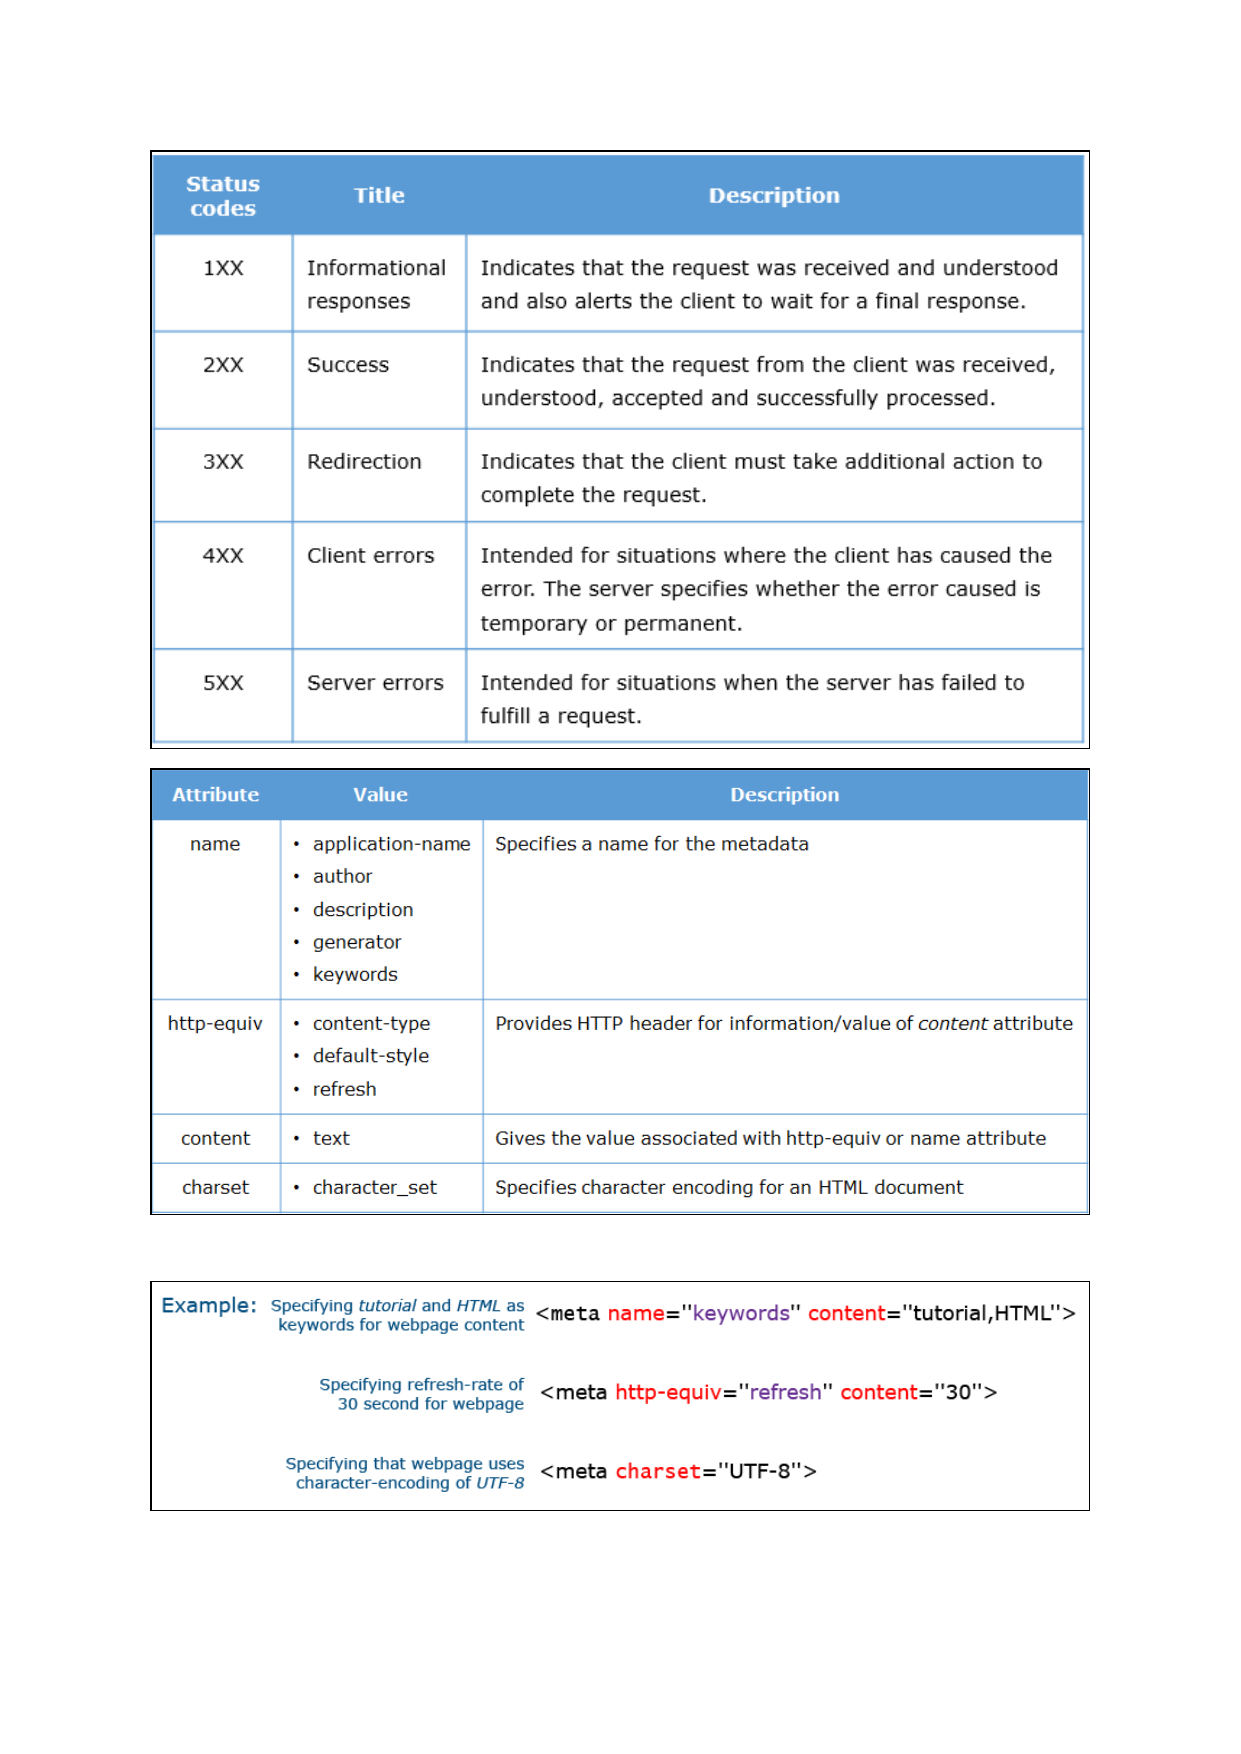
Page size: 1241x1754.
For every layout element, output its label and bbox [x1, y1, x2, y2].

picture [152, 770, 1089, 1214]
picture [152, 1282, 1089, 1510]
picture [152, 152, 1089, 748]
